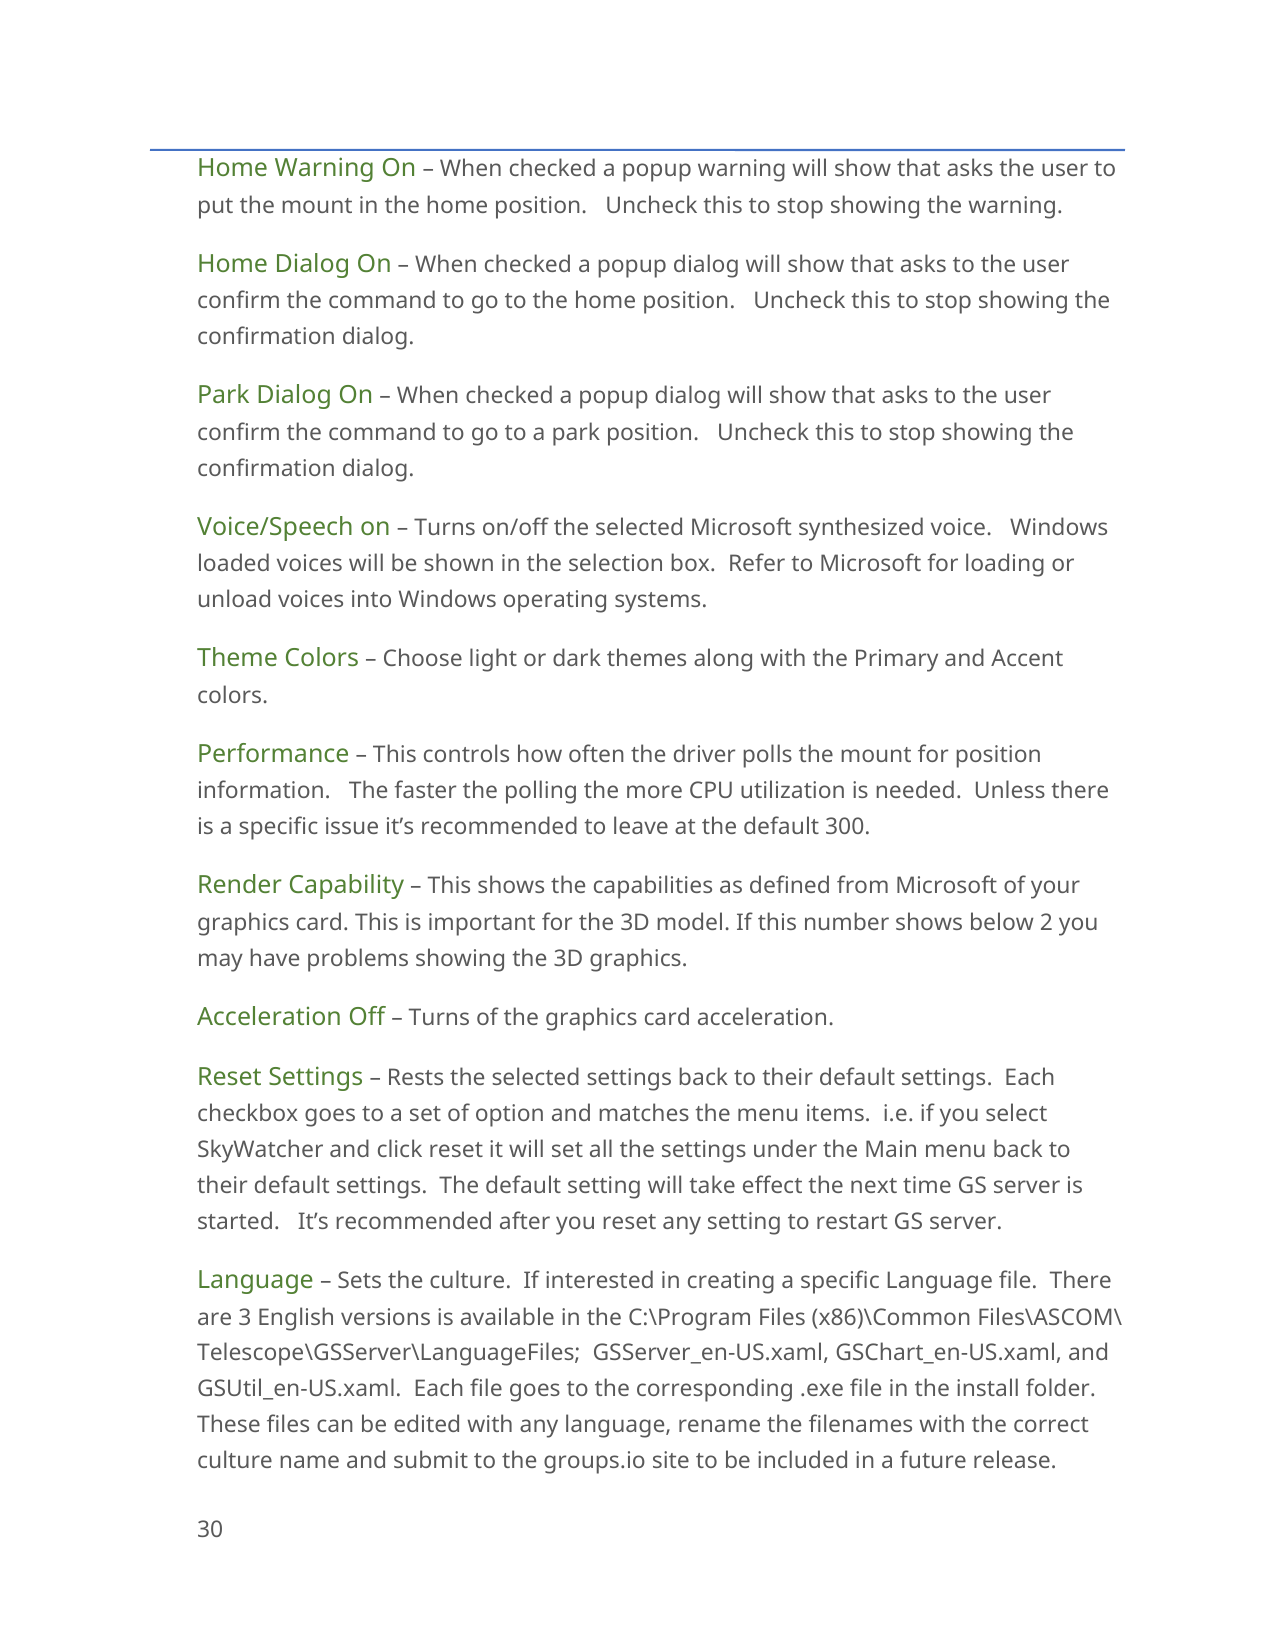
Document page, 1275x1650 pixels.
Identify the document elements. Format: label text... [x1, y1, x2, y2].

text Theme Colors – Choose light or dark themes along with the Primary and Accent colors. [197, 640, 1125, 710]
text Acceleration Off – Turns of the graphics card acceleration. [197, 998, 1125, 1032]
text Park Dialog On – When checked a popup dialog will show that asks to the user confirm the command to go to a park position. Uncheck this to stop showing the confirmation dialog. [197, 377, 1125, 483]
text Render Capability – This shows the capabilities as defined from Microsoft of your graphics card. This is important for the 3D model. If this number shows below 2 you may have problems showing the 3D graphics. [197, 867, 1125, 973]
text Language – Sets the culture. If interested in creating a specific Language file. There are 3 English versions is available in the C:\Program Files (x86)\Common Files\ASCOM\Telescope\GSServer\LanguageFiles; GSServer_en-US.xaml, GSChart_en-US.xaml, and GSUtil_en-US.xaml. Each file goes to the corresponding .exe file in the install folder. These files can be edited with any language, rename the filenames with the correct culture name and submit to the groups.io site to be included in a future release. [197, 1262, 1125, 1475]
text Performance – This controls how often the driver polls the mount for position information. The faster the polling the more CPU utilization is needed. Unless there is a specific issue it’s recommended to leave at the default 300. [197, 735, 1125, 841]
text Home Warning On – When checked a popup warning will show that asks the user to put the mount in the home position. Uncheck this to stop showing the warning. [197, 150, 1125, 220]
text Home Dialog On – When checked a popup dialog will show that asks to the user confirm the command to go to the home position. Uncheck this to stop showing the confirmation dialog. [197, 246, 1125, 351]
text Reset Settings – Rests the selected settings back to their default settings. Each checkbox goes to a set of option and matches the menu items. i.e. if you select SkyWatcher and click reset it will set all the settings under the Main menu back to their default settings. The default setting will take effect the next time GS server is started. It’s recommended after you reset any setting to restart GS server. [197, 1058, 1125, 1236]
text Voice/Speech on – Turns on/off the selected Microsoft synthesized voice. Windows loaded voices will be shown in the selection box. Refer to Microsoft for loading or unload voices into Windows operating systems. [197, 508, 1125, 614]
